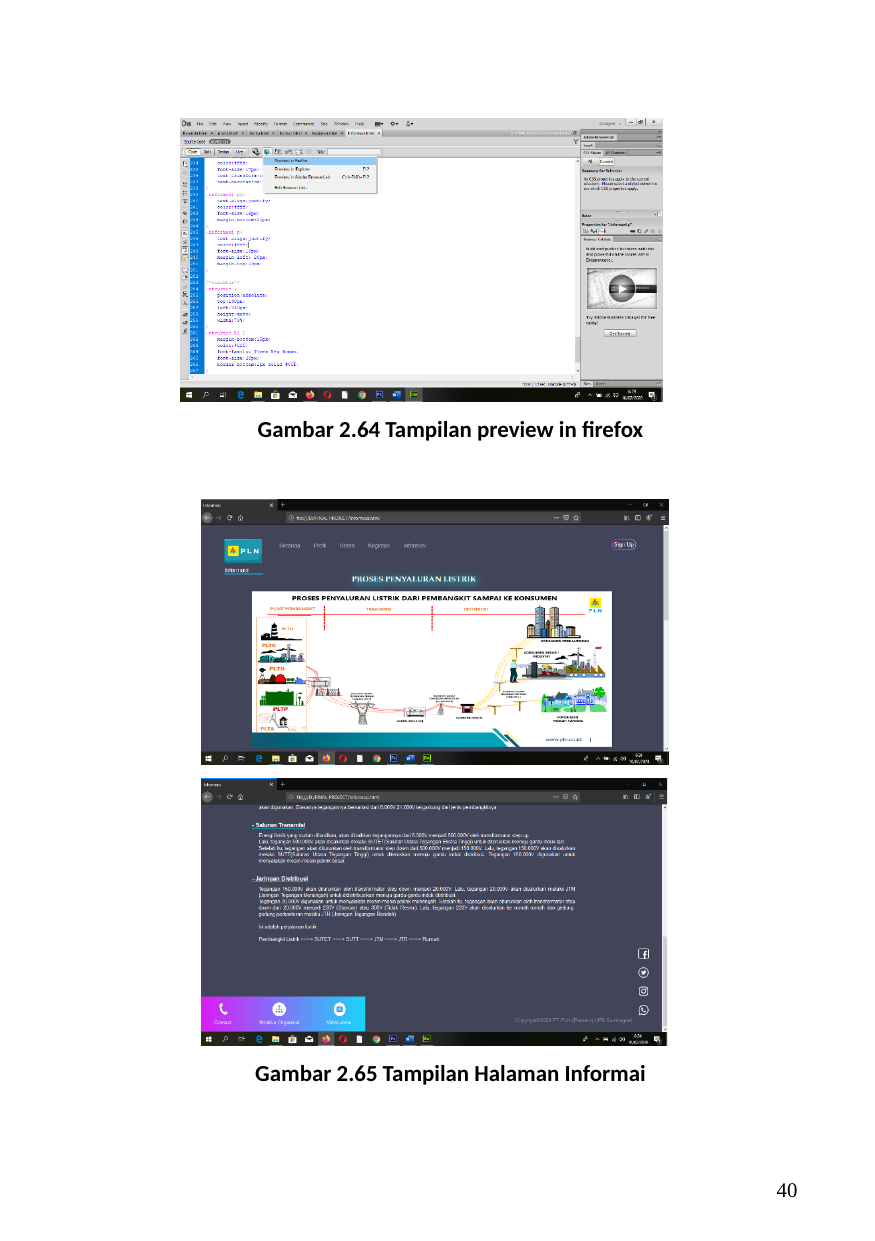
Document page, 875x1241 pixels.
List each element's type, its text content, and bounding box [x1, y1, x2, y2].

picture [180, 118, 663, 402]
picture [201, 499, 669, 765]
text Gambar 2.65 Tampilan Halaman Informai [118, 1059, 783, 1087]
text Gambar 2.64 Tampilan preview in firefox [118, 415, 783, 443]
picture [201, 778, 668, 1046]
